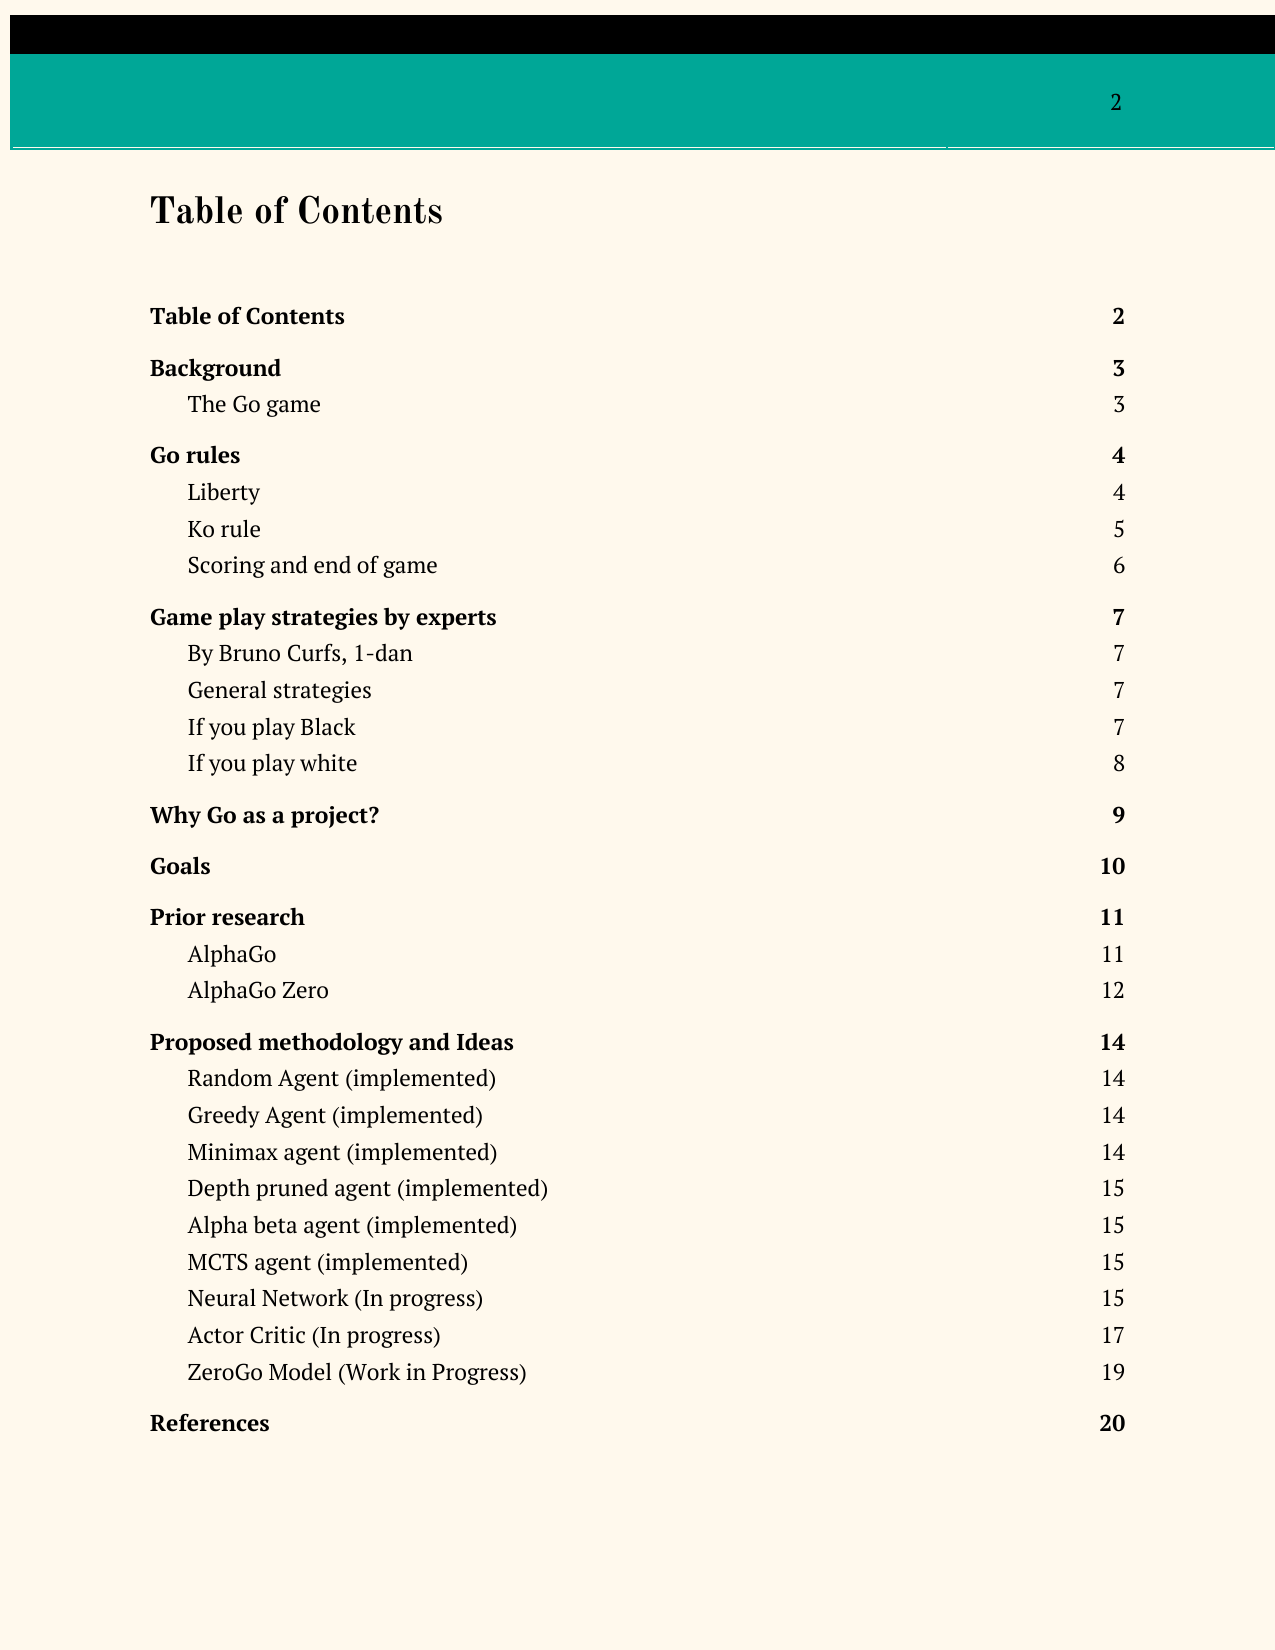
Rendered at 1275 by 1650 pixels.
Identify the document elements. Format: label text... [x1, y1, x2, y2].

subtitle Table of Contents [148, 186, 1127, 232]
